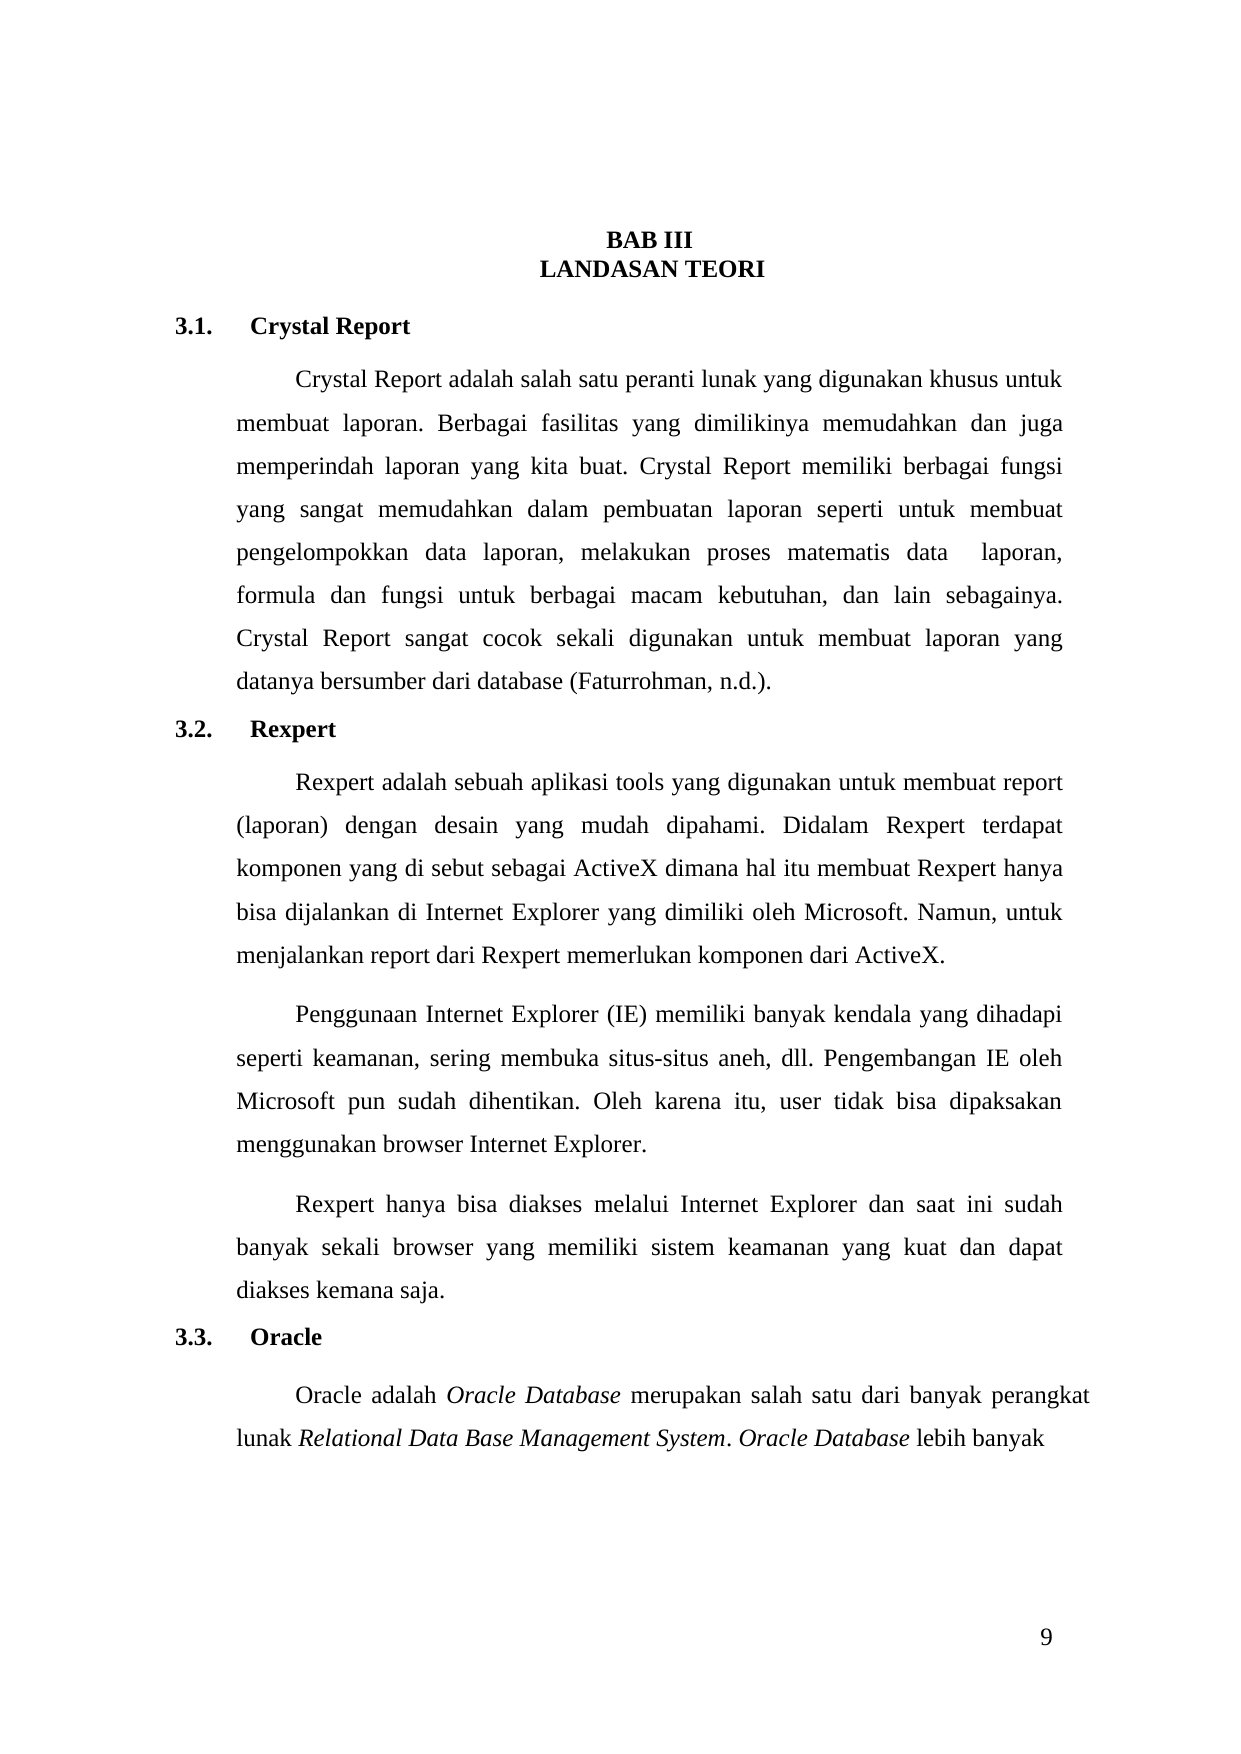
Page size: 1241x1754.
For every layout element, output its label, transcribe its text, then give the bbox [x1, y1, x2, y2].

text Rexpert adalah sebuah aplikasi tools yang digunakan untuk membuat report (laporan) dengan desain yang mudah dipahami. Didalam Rexpert terdapat komponen yang di sebut sebagai ActiveX dimana hal itu membuat Rexpert hanya bisa dijalankan di Internet Explorer yang dimiliki oleh Microsoft. Namun, untuk menjalankan report dari Rexpert memerlukan komponen dari ActiveX. [236, 767, 1063, 968]
subtitle Oracle [175, 1322, 1130, 1351]
subtitle Crystal Report [175, 311, 1130, 340]
text Penggunaan Internet Explorer (IE) memiliki banyak kendala yang dihadapi seperti keamanan, sering membuka situs-situs aneh, dll. Pengembangan IE oleh Microsoft pun sudah dihentikan. Oleh karena itu, user tidak bisa dipaksakan menggunakan browser Internet Explorer. [236, 999, 1063, 1158]
subtitle Rexpert [175, 714, 1130, 742]
text Oracle adalah Oracle Database merupakan salah satu dari banyak perangkat lunak Relational Data Base Management System. Oracle Database lebih banyak [236, 1380, 1091, 1452]
subtitle BAB III LANDASAN TEORI [175, 225, 1130, 283]
text Crystal Report adalah salah satu peranti lunak yang digunakan khusus untuk membuat laporan. Berbagai fasilitas yang dimilikinya memudahkan dan juga memperindah laporan yang kita buat. Crystal Report memiliki berbagai fungsi yang sangat memudahkan dalam pembuatan laporan seperti untuk membuat pengelompokkan data laporan, melakukan proses matematis data laporan, formula dan fungsi untuk berbagai macam kebutuhan, dan lain sebagainya. Crystal Report sangat cocok sekali digunakan untuk membuat laporan yang datanya bersumber dari database (Faturrohman, n.d.). [236, 364, 1063, 695]
text Rexpert hanya bisa diakses melalui Internet Explorer dan saat ini sudah banyak sekali browser yang memiliki sistem keamanan yang kuat dan dapat diakses kemana saja. [236, 1189, 1063, 1304]
